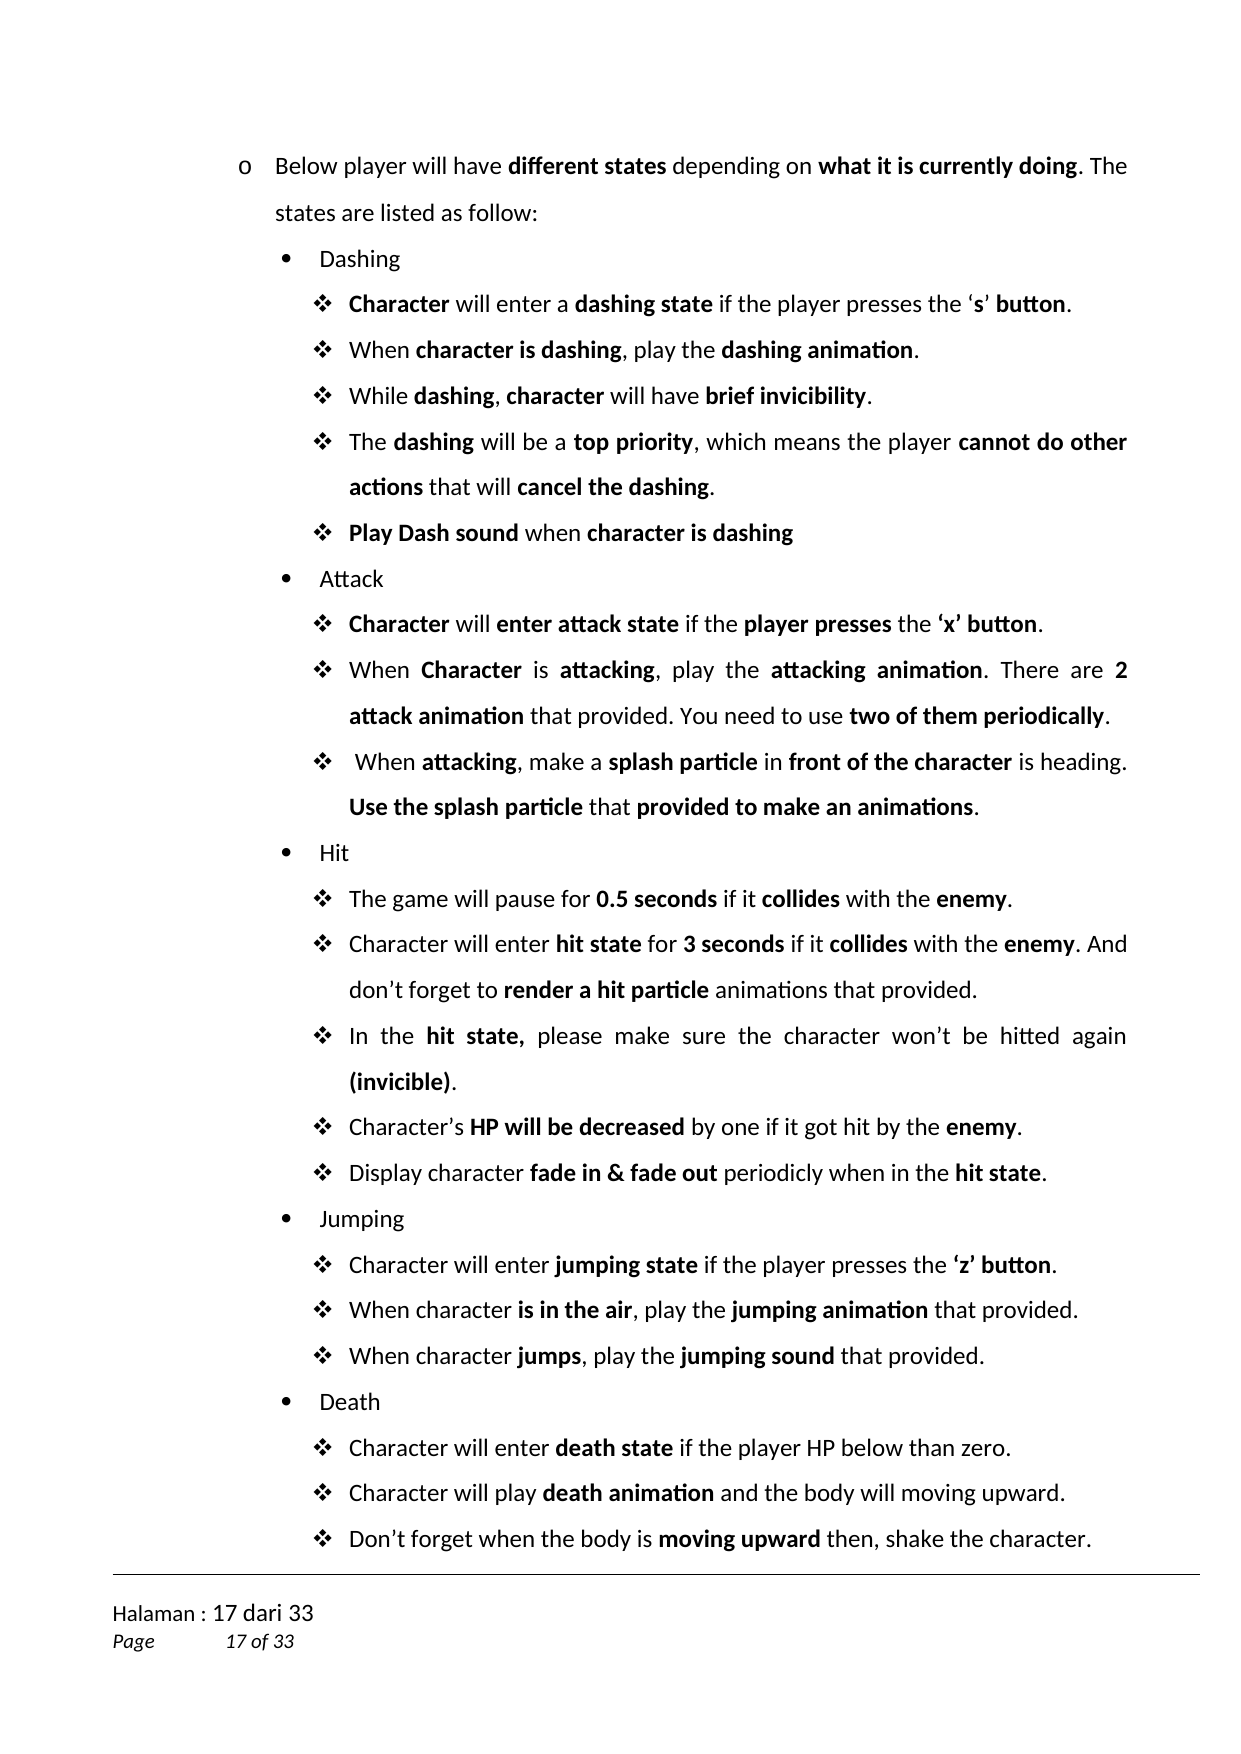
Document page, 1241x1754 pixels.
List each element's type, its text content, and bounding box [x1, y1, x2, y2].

list Character will enter jumping state if the player presses the ‘z’ button. [311, 1249, 1128, 1279]
list Character’s HP will be decreased by one if it got hit by the enemy. [311, 1112, 1128, 1142]
list Death [282, 1386, 1128, 1416]
list The dashing will be a top priority, which means the player cannot do other actions that will cancel the dashing. [311, 426, 1128, 502]
list Jumping [282, 1203, 1128, 1233]
list When character is dashing, play the dashing animation. [311, 334, 1128, 365]
list Character will play death animation and the body will moving upward. [311, 1477, 1128, 1508]
list Character will enter a dashing state if the player presses the ‘s’ button. [311, 288, 1128, 319]
list Character will enter attack state if the player presses the ‘x’ button. [311, 608, 1128, 639]
list Dashing [282, 243, 1128, 273]
list Hit [282, 837, 1128, 868]
list When Character is attacking, play the attacking animation. There are 2 attack animation that provided. You need to use two of them periodically. [311, 654, 1128, 731]
list While dashing, character will have brief invicibility. [311, 380, 1128, 410]
list When attacking, make a splash particle in front of the character is heading. Use the splash particle that provided to make an animations. [311, 746, 1128, 822]
list Attack [282, 563, 1128, 593]
list Character will enter death state if the player HP below than zero. [311, 1432, 1128, 1462]
list Display character fade in & fade out periodicly when in the hit state. [311, 1157, 1128, 1188]
list Below player will have different states depending on what it is currently doing. The states are listed as follow: [237, 150, 1128, 227]
list When character is in the air, play the jumping animation that provided. [311, 1294, 1128, 1325]
list In the hit state, please make sure the character won’t be hitted again (invicible). [311, 1020, 1128, 1096]
list When character jumps, play the jumping sound that provided. [311, 1340, 1128, 1371]
list The game will pause for 0.5 seconds if it collides with the enemy. [311, 883, 1128, 913]
list Character will enter hit state for 3 seconds if it collides with the enemy. And don’t forget to render a hit particle animations that provided. [311, 929, 1128, 1005]
list Don’t forget when the body is moving upward then, shake the character. [311, 1523, 1128, 1554]
list Play Dash sound when character is dashing [311, 517, 1128, 548]
